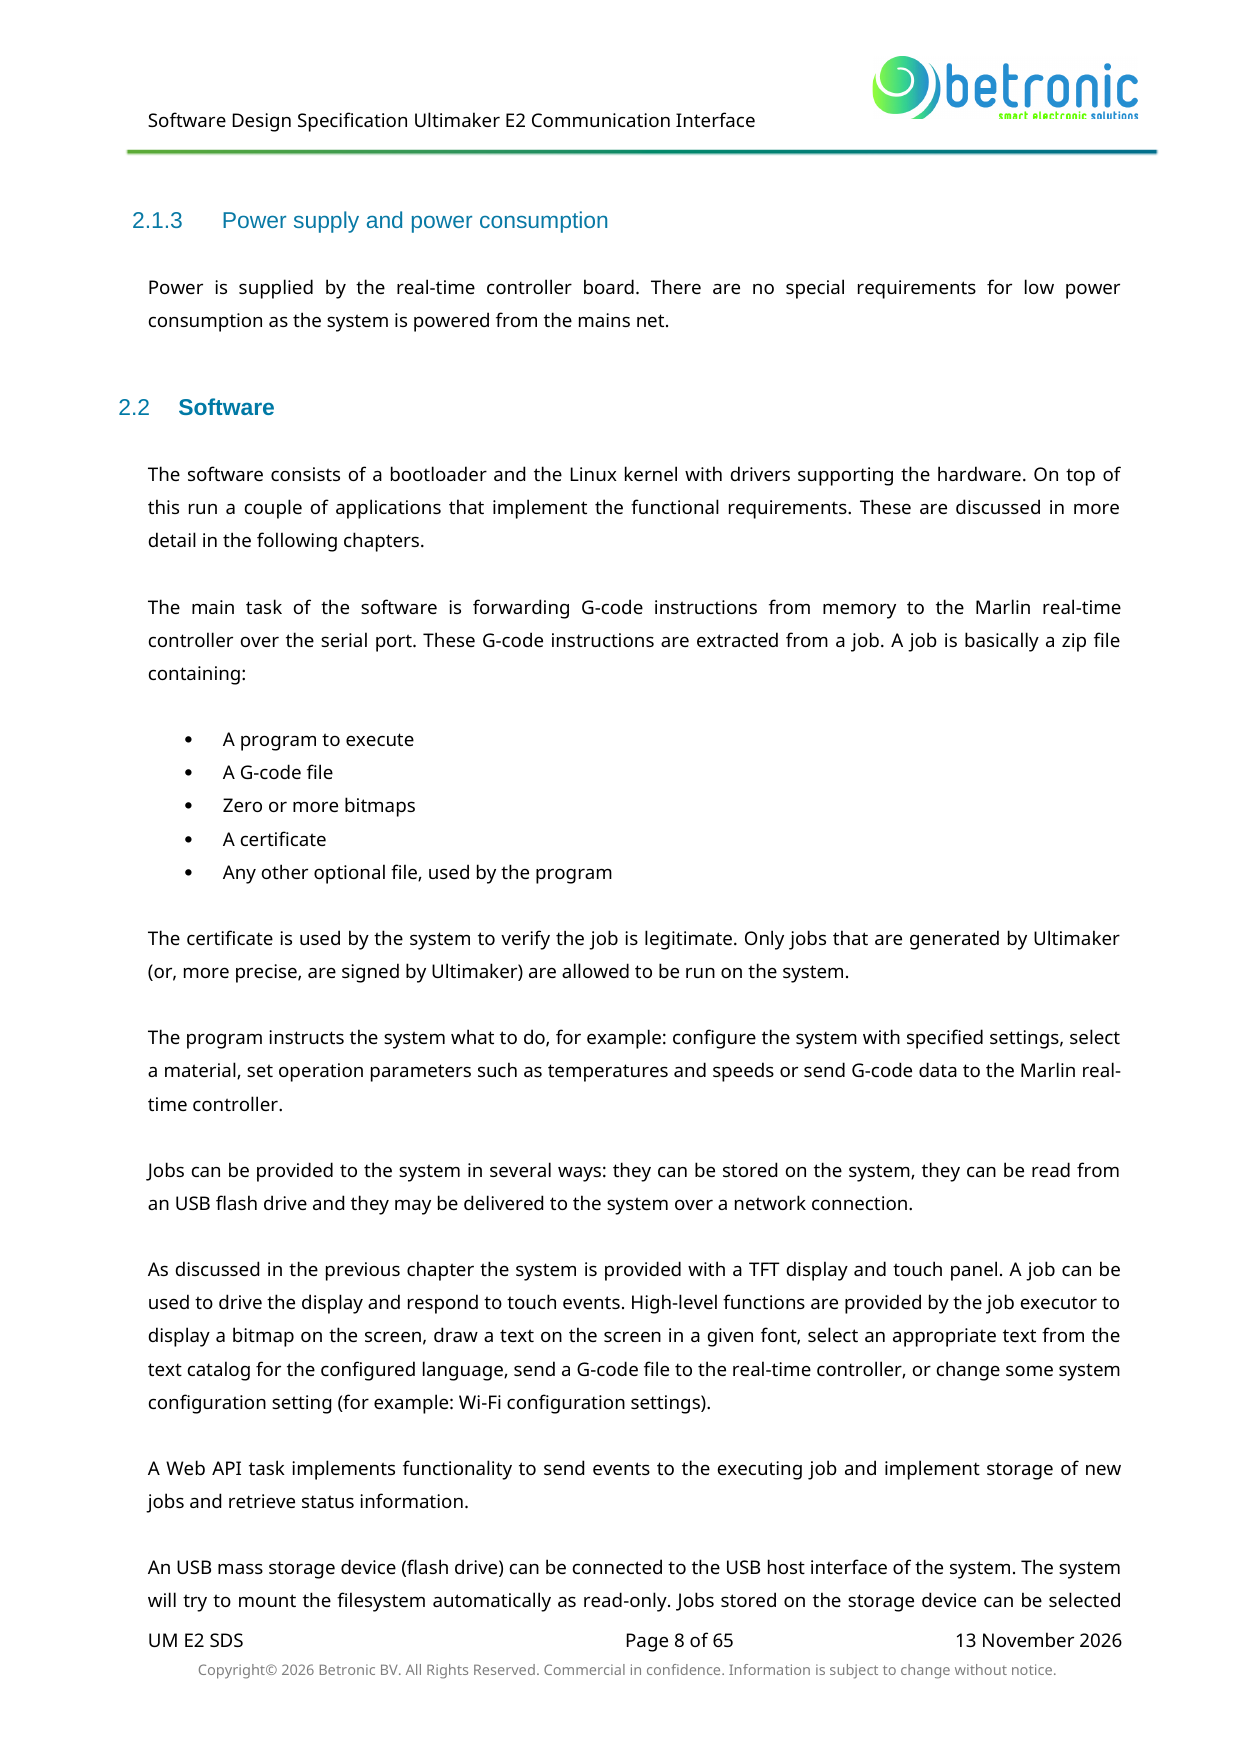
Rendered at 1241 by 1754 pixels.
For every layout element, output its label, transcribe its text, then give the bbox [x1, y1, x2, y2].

picture [872, 56, 1139, 119]
text A Web API task implements functionality to send events to the executing job and implement storage of new jobs and retrieve status information. [148, 1455, 1122, 1514]
text The main task of the software is forwarding G-code instructions from memory to the Marlin real-time controller over the serial port. These G-code instructions are extracted from a job. A job is basically a zip file containing: [148, 594, 1122, 686]
subtitle Power supply and power consumption [132, 207, 1122, 233]
list Zero or more bitmaps [185, 793, 1122, 818]
picture [118, 140, 1167, 166]
text Jobs can be provided to the system in several ways: they can be stored on the system, they can be read from an USB flash drive and they may be delivered to the system over a network connection. [148, 1157, 1122, 1216]
subtitle Software [118, 394, 1122, 421]
text The program instructs the system what to do, for example: configure the system with specified settings, select a material, set operation parameters such as temperatures and speeds or send G-code data to the Marlin real-time controller. [148, 1025, 1122, 1116]
list A program to execute [185, 727, 1122, 752]
text As discussed in the previous chapter the system is provided with a TFT display and touch panel. A job can be used to drive the display and respond to touch events. High-level functions are provided by the job executor to display a bitmap on the screen, draw a text on the screen in a given font, select an appropriate text from the text catalog for the configured language, send a G-code file to the real-time controller, or change some system configuration setting (for example: Wi-Fi configuration settings). [148, 1257, 1122, 1414]
list Any other optional file, used by the program [185, 859, 1122, 884]
list A G-code file [185, 760, 1122, 785]
text The software consists of a bootloader and the Linux kernel with drivers supporting the hardware. On top of this run a couple of applications that implement the functional requirements. These are discussed in more detail in the following chapters. [148, 462, 1122, 553]
list A certificate [185, 826, 1122, 851]
text The certificate is used by the system to verify the job is legitimate. Only jobs that are generated by Ultimaker (or, more precise, are signed by Ultimaker) are allowed to be run on the system. [148, 925, 1122, 984]
text Power is supplied by the real-time controller board. There are no special requirements for low power consumption as the system is powered from the mains net. [148, 274, 1122, 333]
